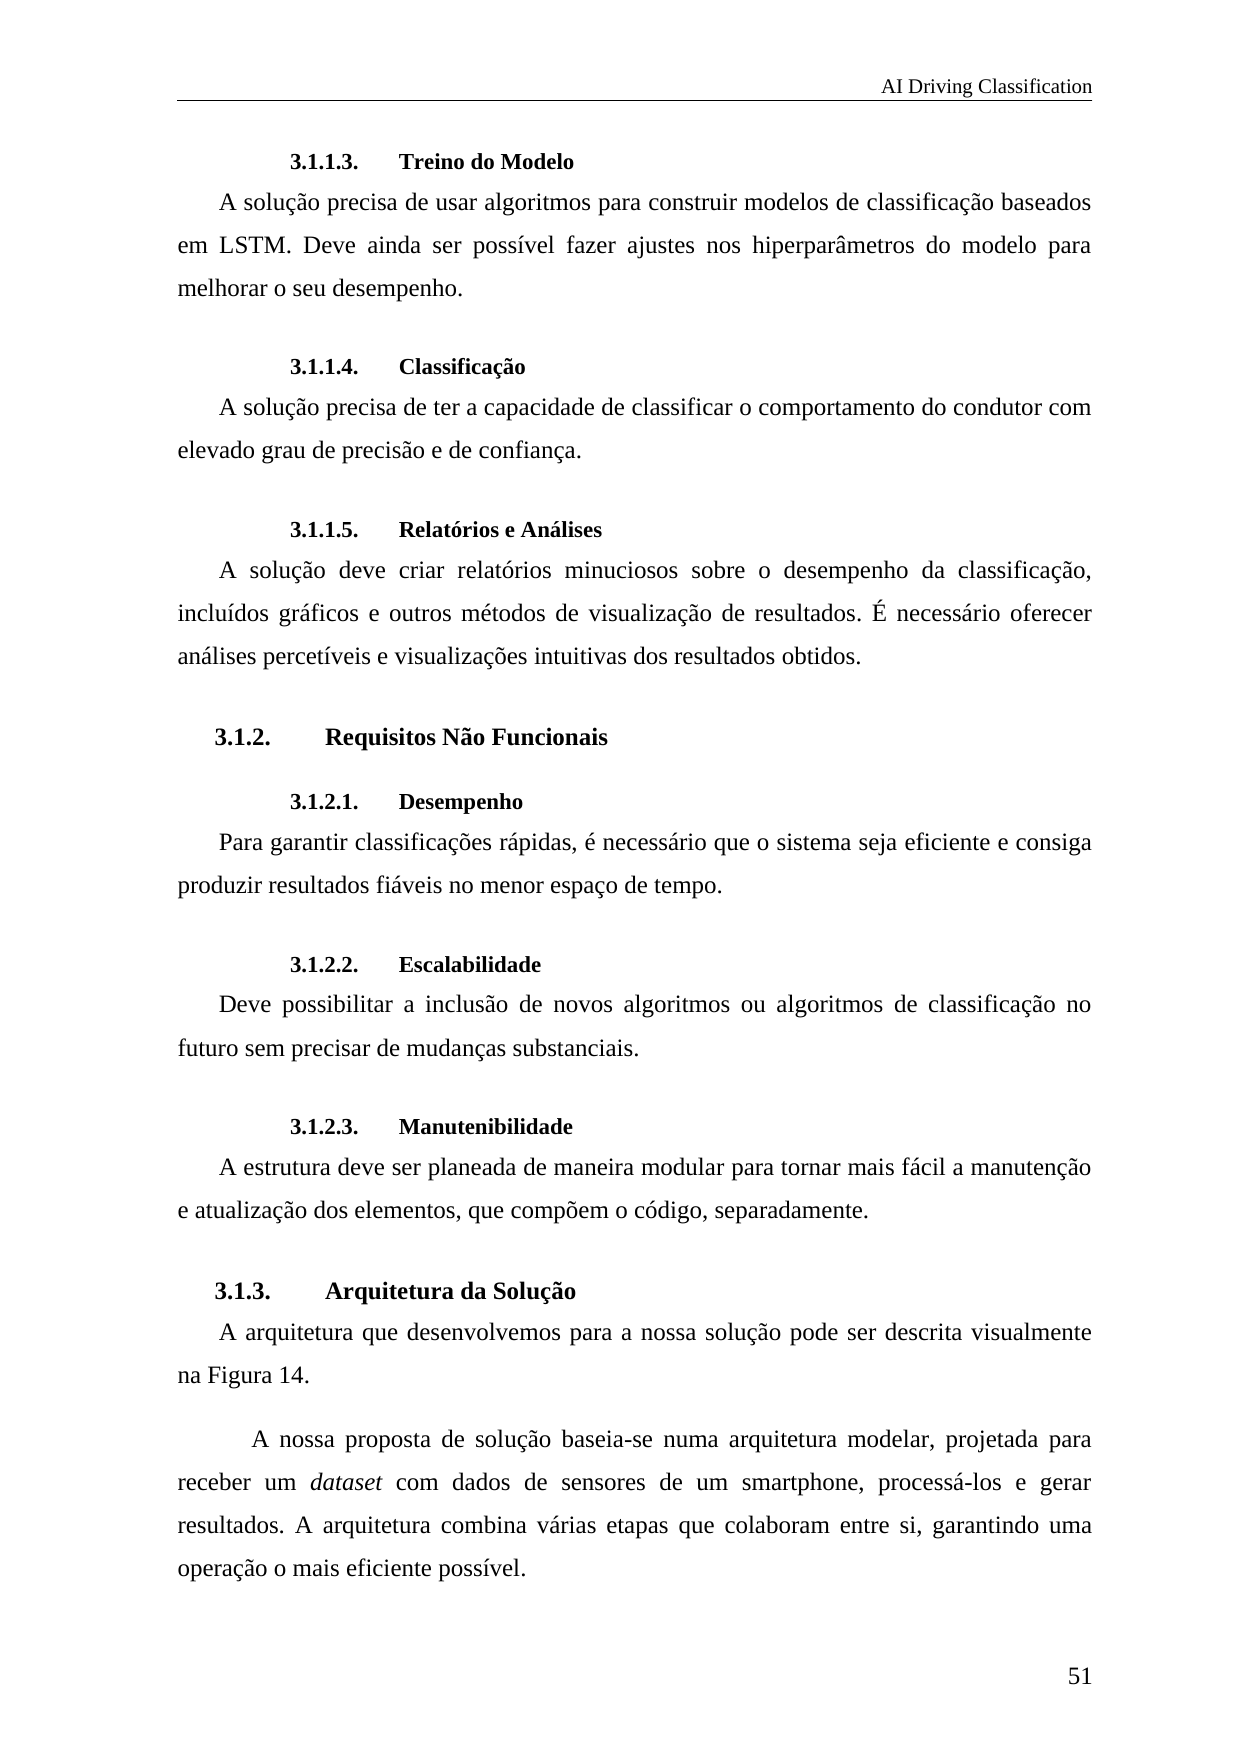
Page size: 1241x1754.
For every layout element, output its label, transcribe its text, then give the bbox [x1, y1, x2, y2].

text Deve possibilitar a inclusão de novos algoritmos ou algoritmos de classificação no futuro sem precisar de mudanças substanciais. [177, 989, 1092, 1061]
text A nossa proposta de solução baseia-se numa arquitetura modelar, projetada para receber um dataset com dados de sensores de um smartphone, processá-los e gerar resultados. A arquitetura combina várias etapas que colaboram entre si, garantindo uma operação o mais eficiente possível. [177, 1424, 1092, 1582]
subtitle Relatórios e Análises [290, 516, 1092, 542]
text A solução precisa de ter a capacidade de classificar o comportamento do condutor com elevado grau de precisão e de confiança. [177, 392, 1092, 464]
subtitle Classificação [290, 353, 1092, 380]
text A solução deve criar relatórios minuciosos sobre o desempenho da classificação, incluídos gráficos e outros métodos de visualização de resultados. É necessário oferecer análises percetíveis e visualizações intuitivas dos resultados obtidos. [177, 555, 1092, 670]
subtitle Arquitetura da Solução [214, 1276, 1092, 1304]
text Para garantir classificações rápidas, é necessário que o sistema seja eficiente e consiga produzir resultados fiáveis no menor espaço de tempo. [177, 827, 1092, 899]
text A estrutura deve ser planeada de maneira modular para tornar mais fácil a manutenção e atualização dos elementos, que compõem o código, separadamente. [177, 1152, 1092, 1224]
subtitle Requisitos Não Funcionais [214, 722, 1092, 751]
subtitle Manutenibilidade [290, 1113, 1092, 1139]
subtitle Escalabilidade [290, 951, 1092, 977]
subtitle Treino do Modelo [290, 148, 1092, 174]
text A solução precisa de usar algoritmos para construir modelos de classificação baseados em LSTM. Deve ainda ser possível fazer ajustes nos hiperparâmetros do modelo para melhorar o seu desempenho. [177, 187, 1092, 302]
subtitle Desempenho [290, 788, 1092, 814]
